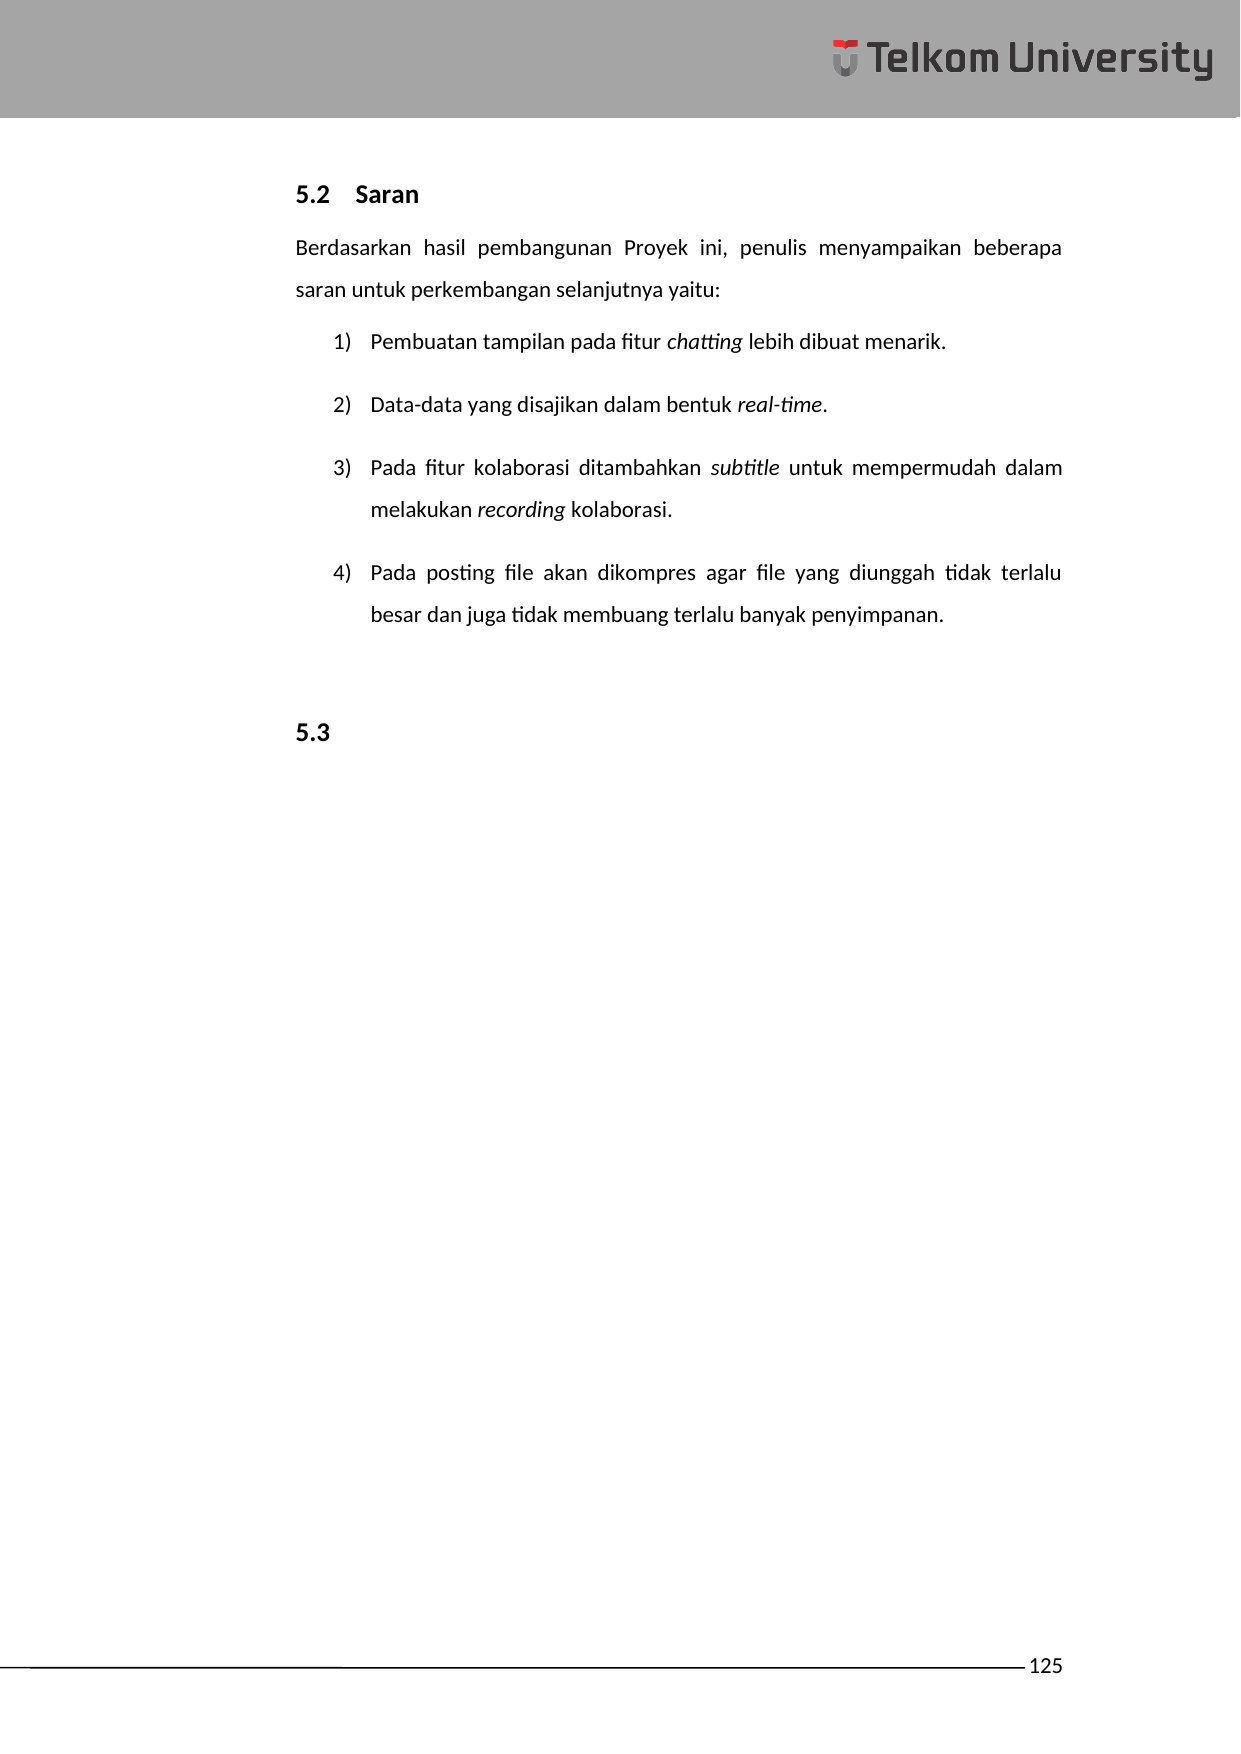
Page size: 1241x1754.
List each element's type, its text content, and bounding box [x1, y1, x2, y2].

subtitle Saran [295, 177, 1063, 210]
list Pada fitur kolaborasi ditambahkan subtitle untuk mempermudah dalam melakukan recording kolaborasi. [333, 453, 1063, 523]
text Berdasarkan hasil pembangunan Proyek ini, penulis menyampaikan beberapa saran untuk perkembangan selanjutnya yaitu: [295, 233, 1063, 303]
list Pada posting file akan dikompres agar file yang diunggah tidak terlalu besar dan juga tidak membuang terlalu banyak penyimpanan. [333, 558, 1063, 628]
picture [833, 40, 1213, 81]
list Pembuatan tampilan pada fitur chatting lebih dibuat menarik. [333, 327, 1063, 355]
list Data-data yang disajikan dalam bentuk real-time. [333, 390, 1063, 418]
